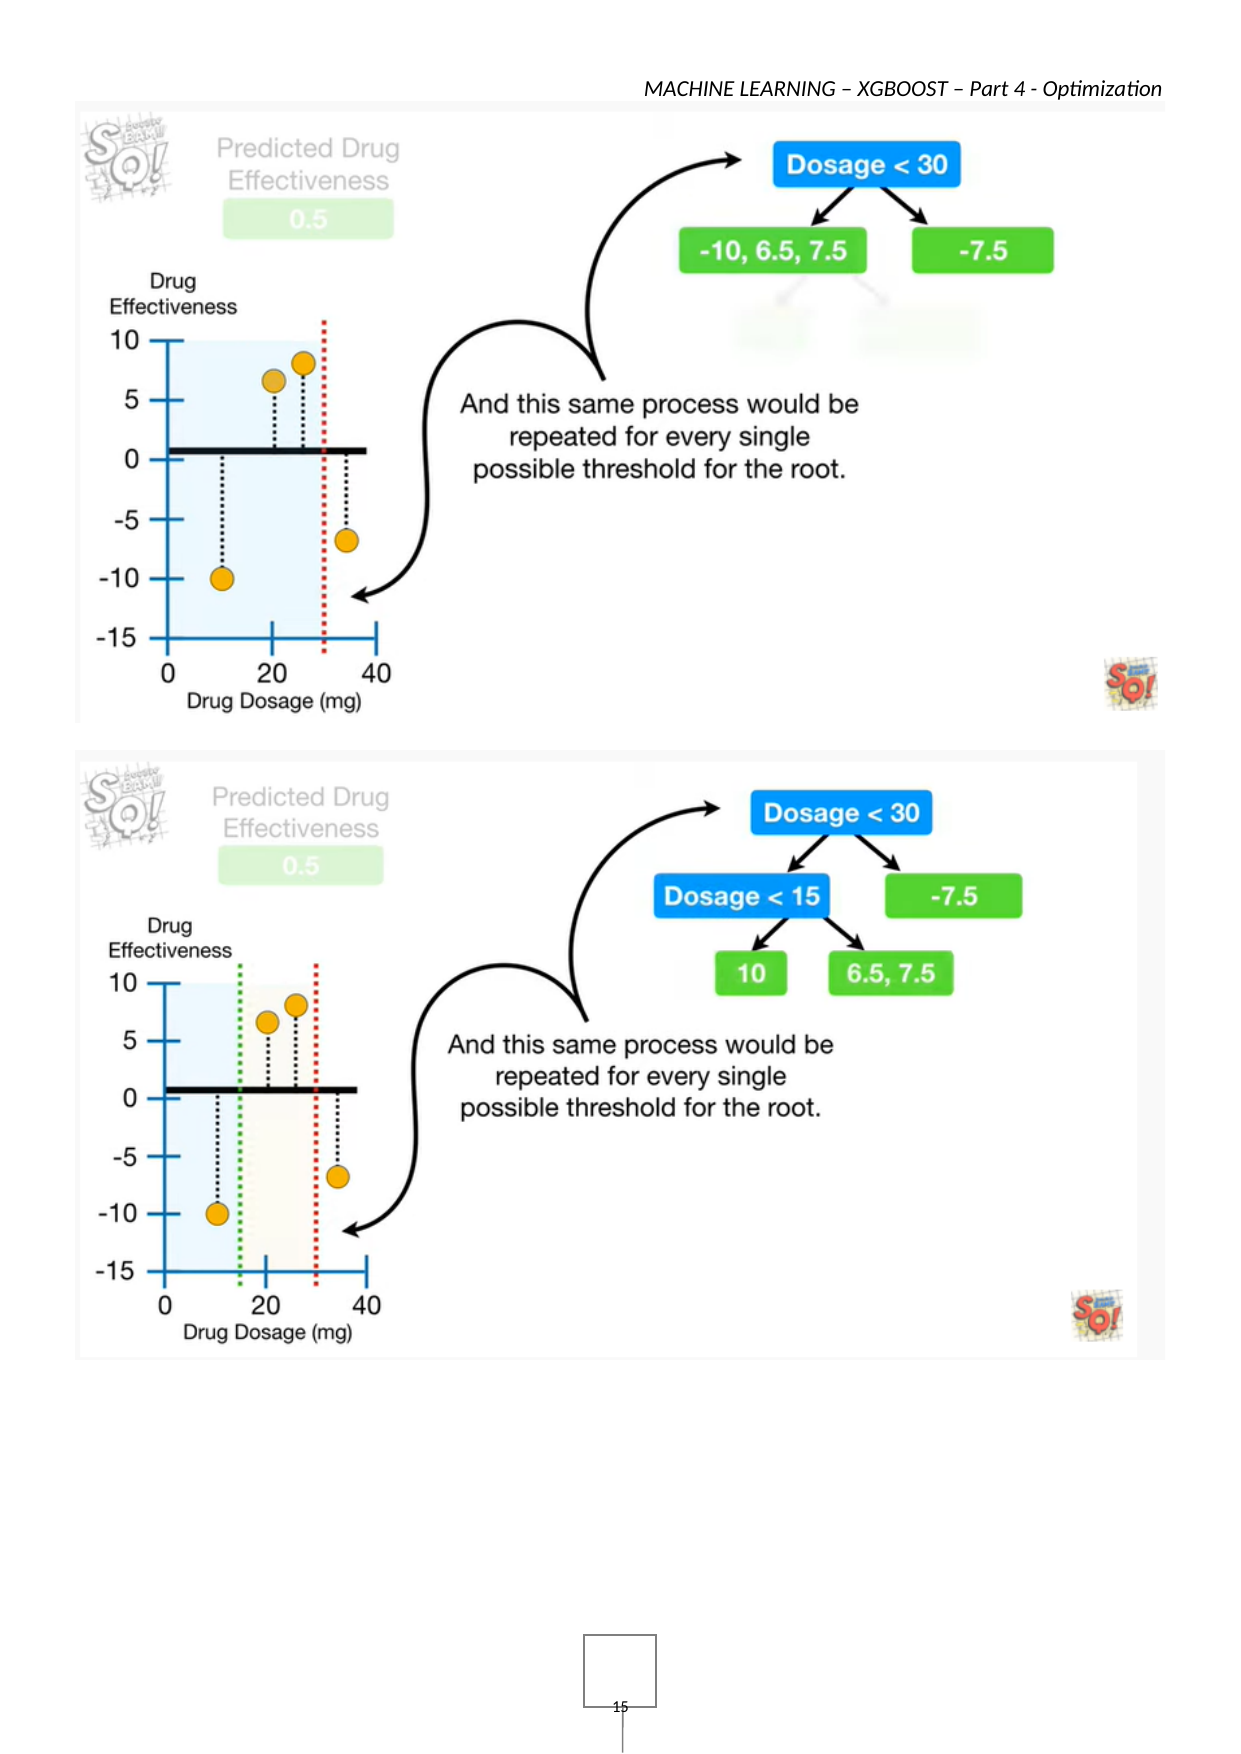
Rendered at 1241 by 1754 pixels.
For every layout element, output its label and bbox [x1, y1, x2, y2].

picture [75, 101, 1166, 723]
picture [75, 750, 1166, 1360]
